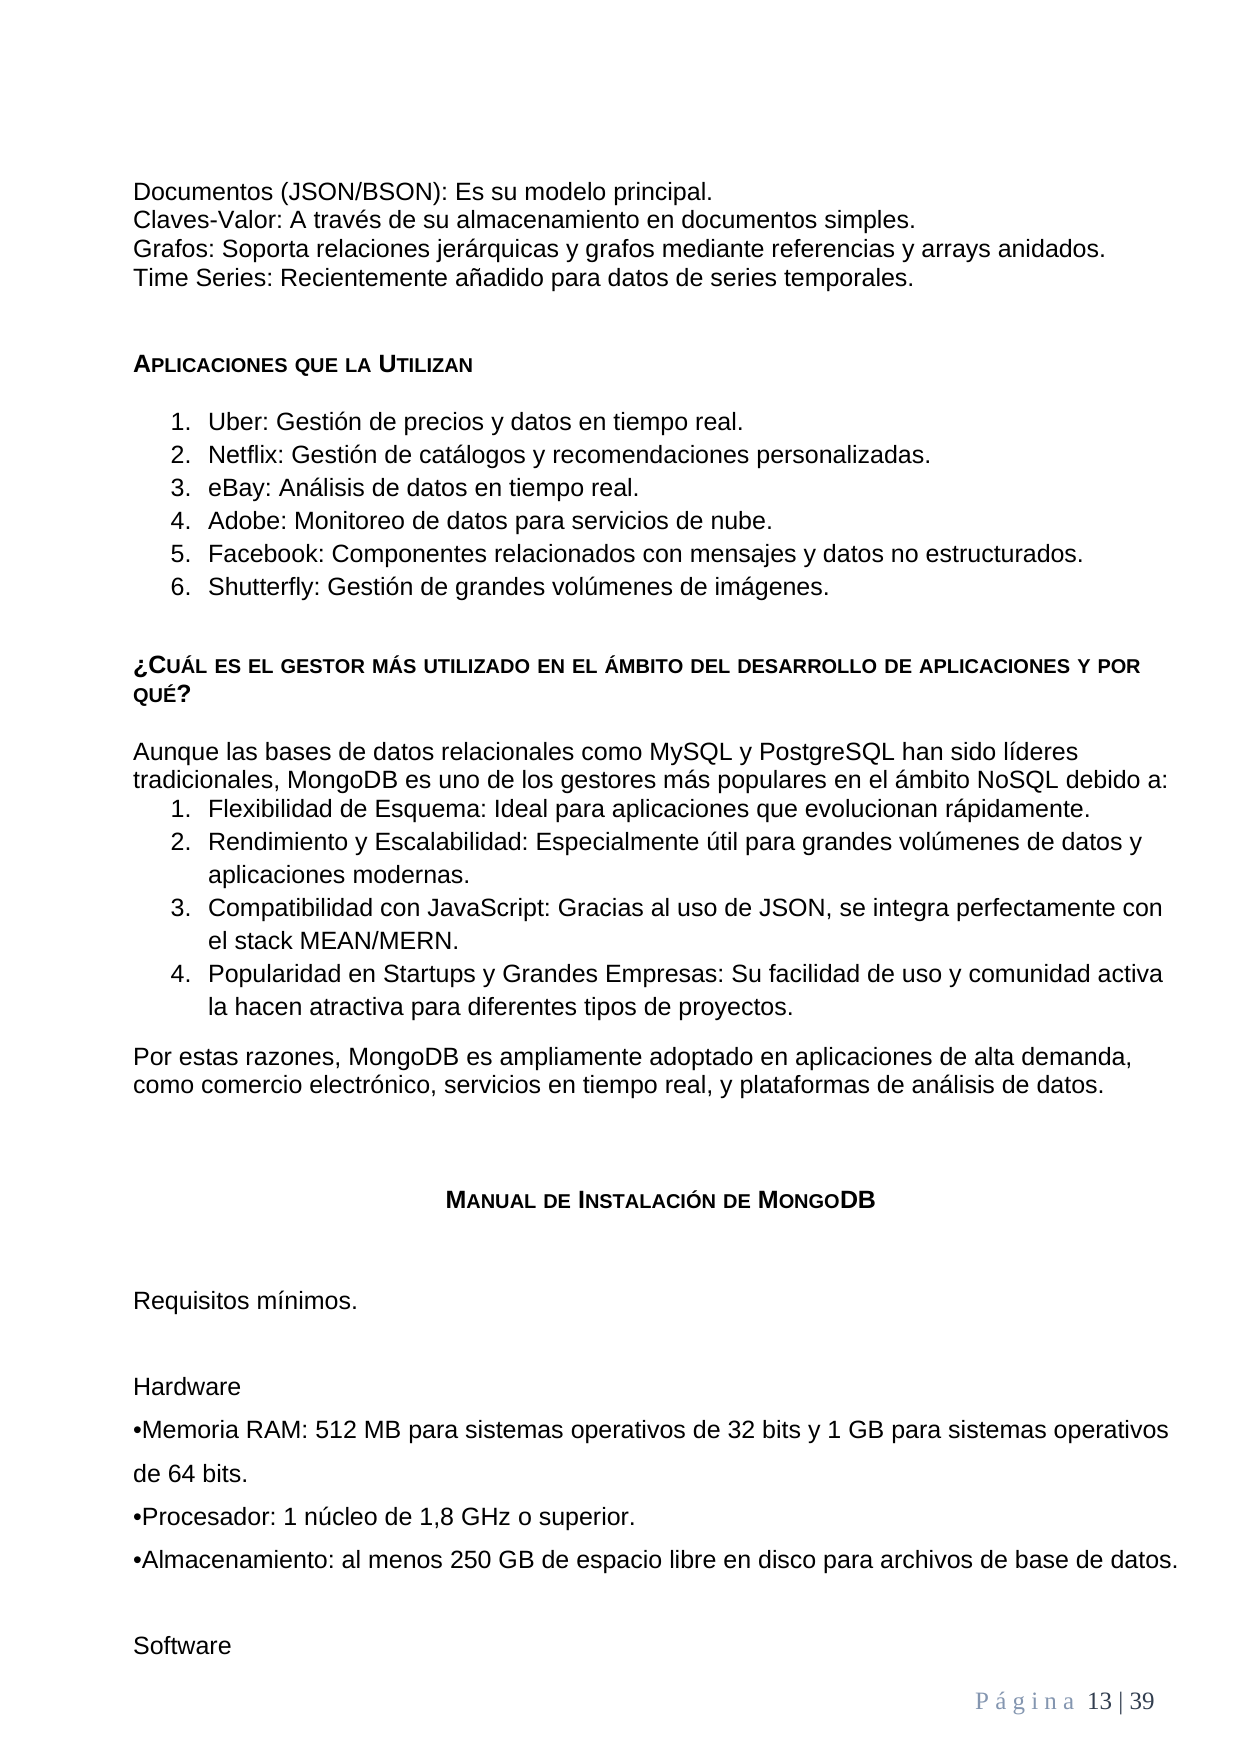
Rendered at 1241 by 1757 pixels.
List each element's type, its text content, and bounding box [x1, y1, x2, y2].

list Facebook: Componentes relacionados con mensajes y datos no estructurados. [170, 539, 1181, 567]
text •Memoria RAM: 512 MB para sistemas operativos de 32 bits y 1 GB para sistemas operativos de 64 bits. [133, 1416, 1181, 1487]
list Netflix: Gestión de catálogos y recomendaciones personalizadas. [170, 440, 1181, 468]
list Shutterfly: Gestión de grandes volúmenes de imágenes. [170, 572, 1181, 601]
text Time Series: Recientemente añadido para datos de series temporales. [133, 263, 1181, 292]
list Rendimiento y Escalabilidad: Especialmente útil para grandes volúmenes de datos y aplicaciones modernas. [170, 827, 1181, 889]
text Aplicaciones que la Utilizan [133, 349, 1181, 378]
text •Procesador: 1 núcleo de 1,8 GHz o superior. [133, 1502, 1181, 1531]
list Uber: Gestión de precios y datos en tiempo real. [170, 407, 1181, 435]
list Compatibilidad con JavaScript: Gracias al uso de JSON, se integra perfectamente con el stack MEAN/MERN. [170, 893, 1181, 955]
list eBay: Análisis de datos en tiempo real. [170, 473, 1181, 501]
text Software [133, 1631, 1181, 1660]
text Grafos: Soporta relaciones jerárquicas y grafos mediante referencias y arrays anidados. [133, 234, 1181, 263]
list Flexibilidad de Esquema: Ideal para aplicaciones que evolucionan rápidamente. [170, 794, 1181, 823]
list Adobe: Monitoreo de datos para servicios de nube. [170, 506, 1181, 534]
text Manual de Instalación de MongoDB [133, 1186, 1181, 1214]
text •Almacenamiento: al menos 250 GB de espacio libre en disco para archivos de base de datos. [133, 1545, 1181, 1574]
text Requisitos mínimos. [133, 1286, 1181, 1315]
text ¿Cuál es el gestor más utilizado en el ámbito del desarrollo de aplicaciones y por qué? [133, 650, 1181, 708]
text Por estas razones, MongoDB es ampliamente adoptado en aplicaciones de alta demanda, como comercio electrónico, servicios en tiempo real, y plataformas de análisis de datos. [133, 1042, 1181, 1099]
text Hardware [133, 1372, 1181, 1401]
list Popularidad en Startups y Grandes Empresas: Su facilidad de uso y comunidad activa la hacen atractiva para diferentes tipos de proyectos. [170, 959, 1181, 1021]
text Claves-Valor: A través de su almacenamiento en documentos simples. [133, 205, 1181, 234]
text Aunque las bases de datos relacionales como MySQL y PostgreSQL han sido líderes tradicionales, MongoDB es uno de los gestores más populares en el ámbito NoSQL debido a: [133, 736, 1181, 794]
text Documentos (JSON/BSON): Es su modelo principal. [133, 177, 1181, 205]
